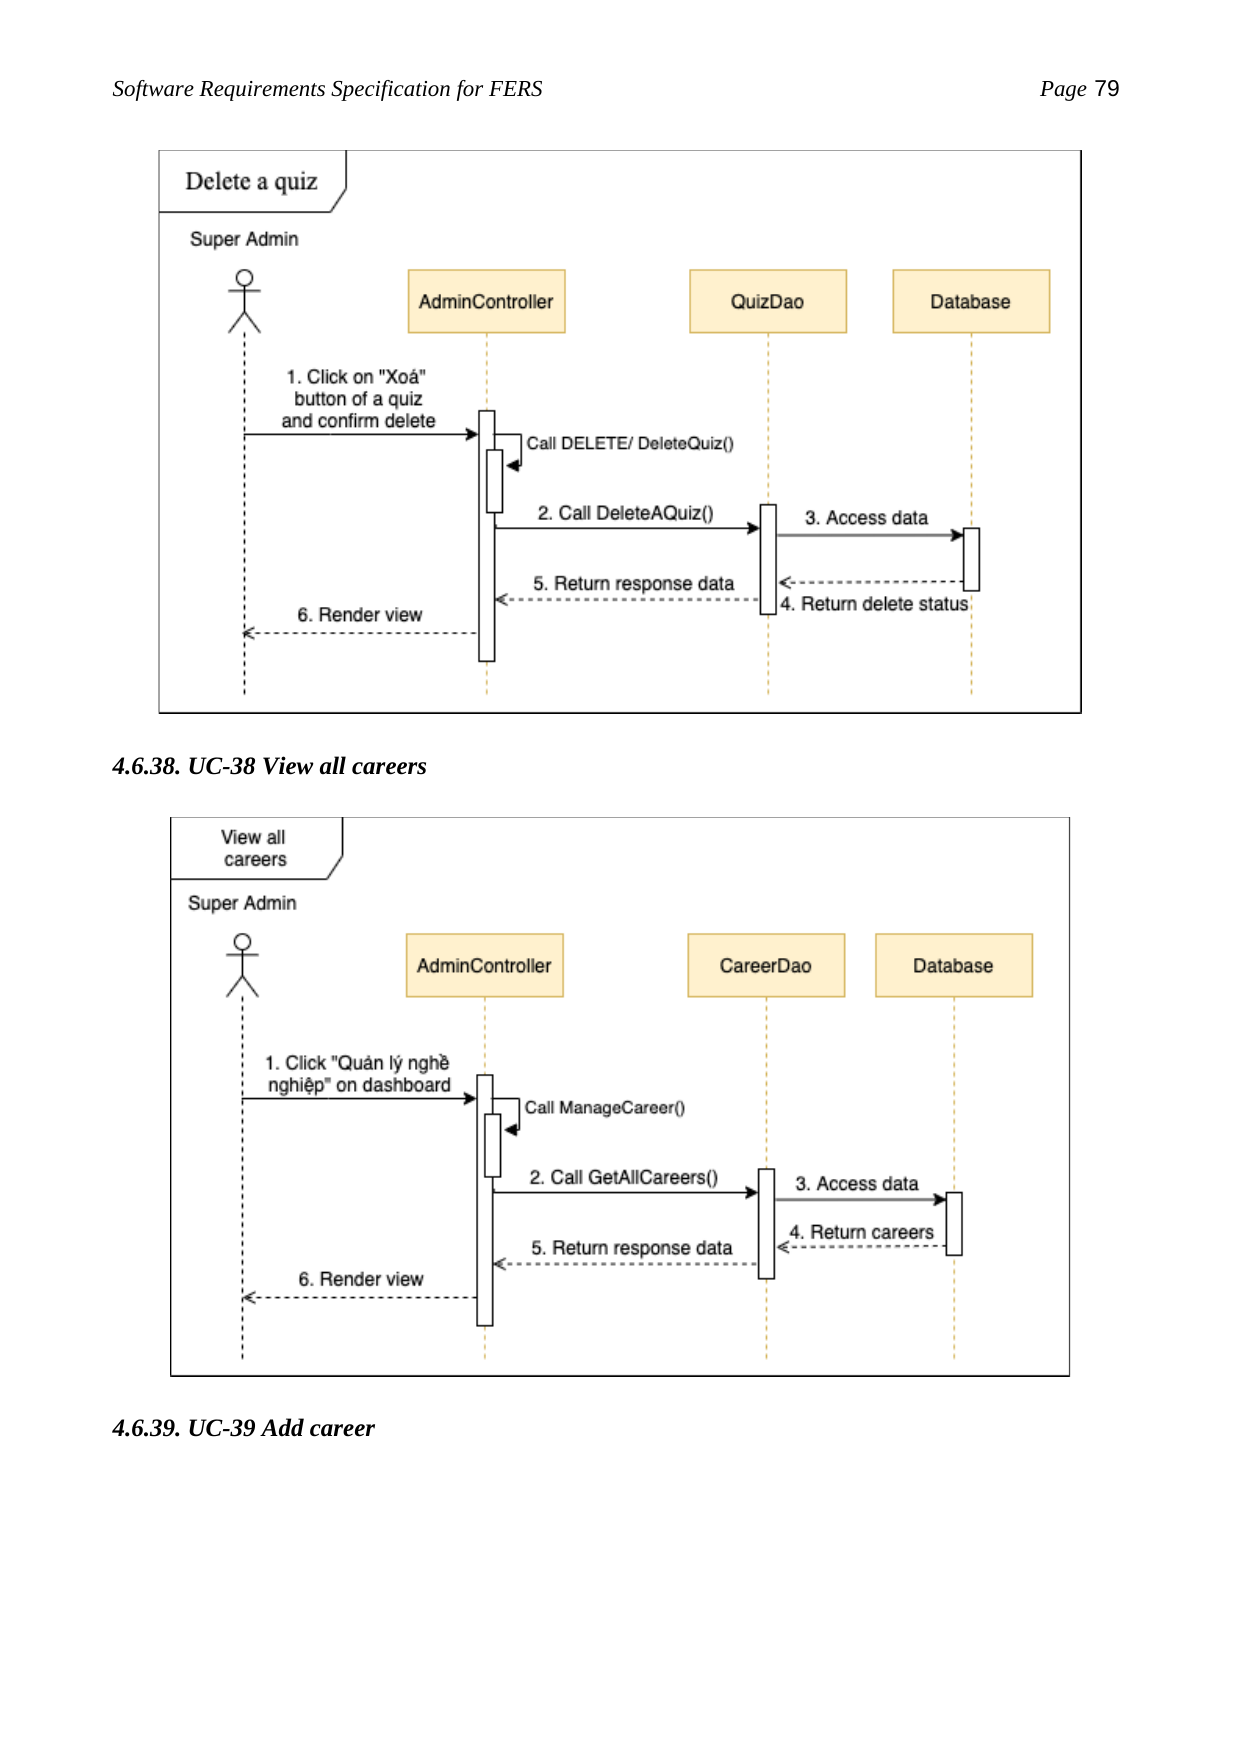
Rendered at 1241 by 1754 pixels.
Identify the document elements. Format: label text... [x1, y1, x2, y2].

text 4.6.39. UC-39 Add career [112, 1413, 1128, 1442]
picture [158, 150, 1082, 714]
picture [170, 817, 1071, 1377]
text 4.6.38. UC-38 View all careers [112, 751, 1128, 780]
